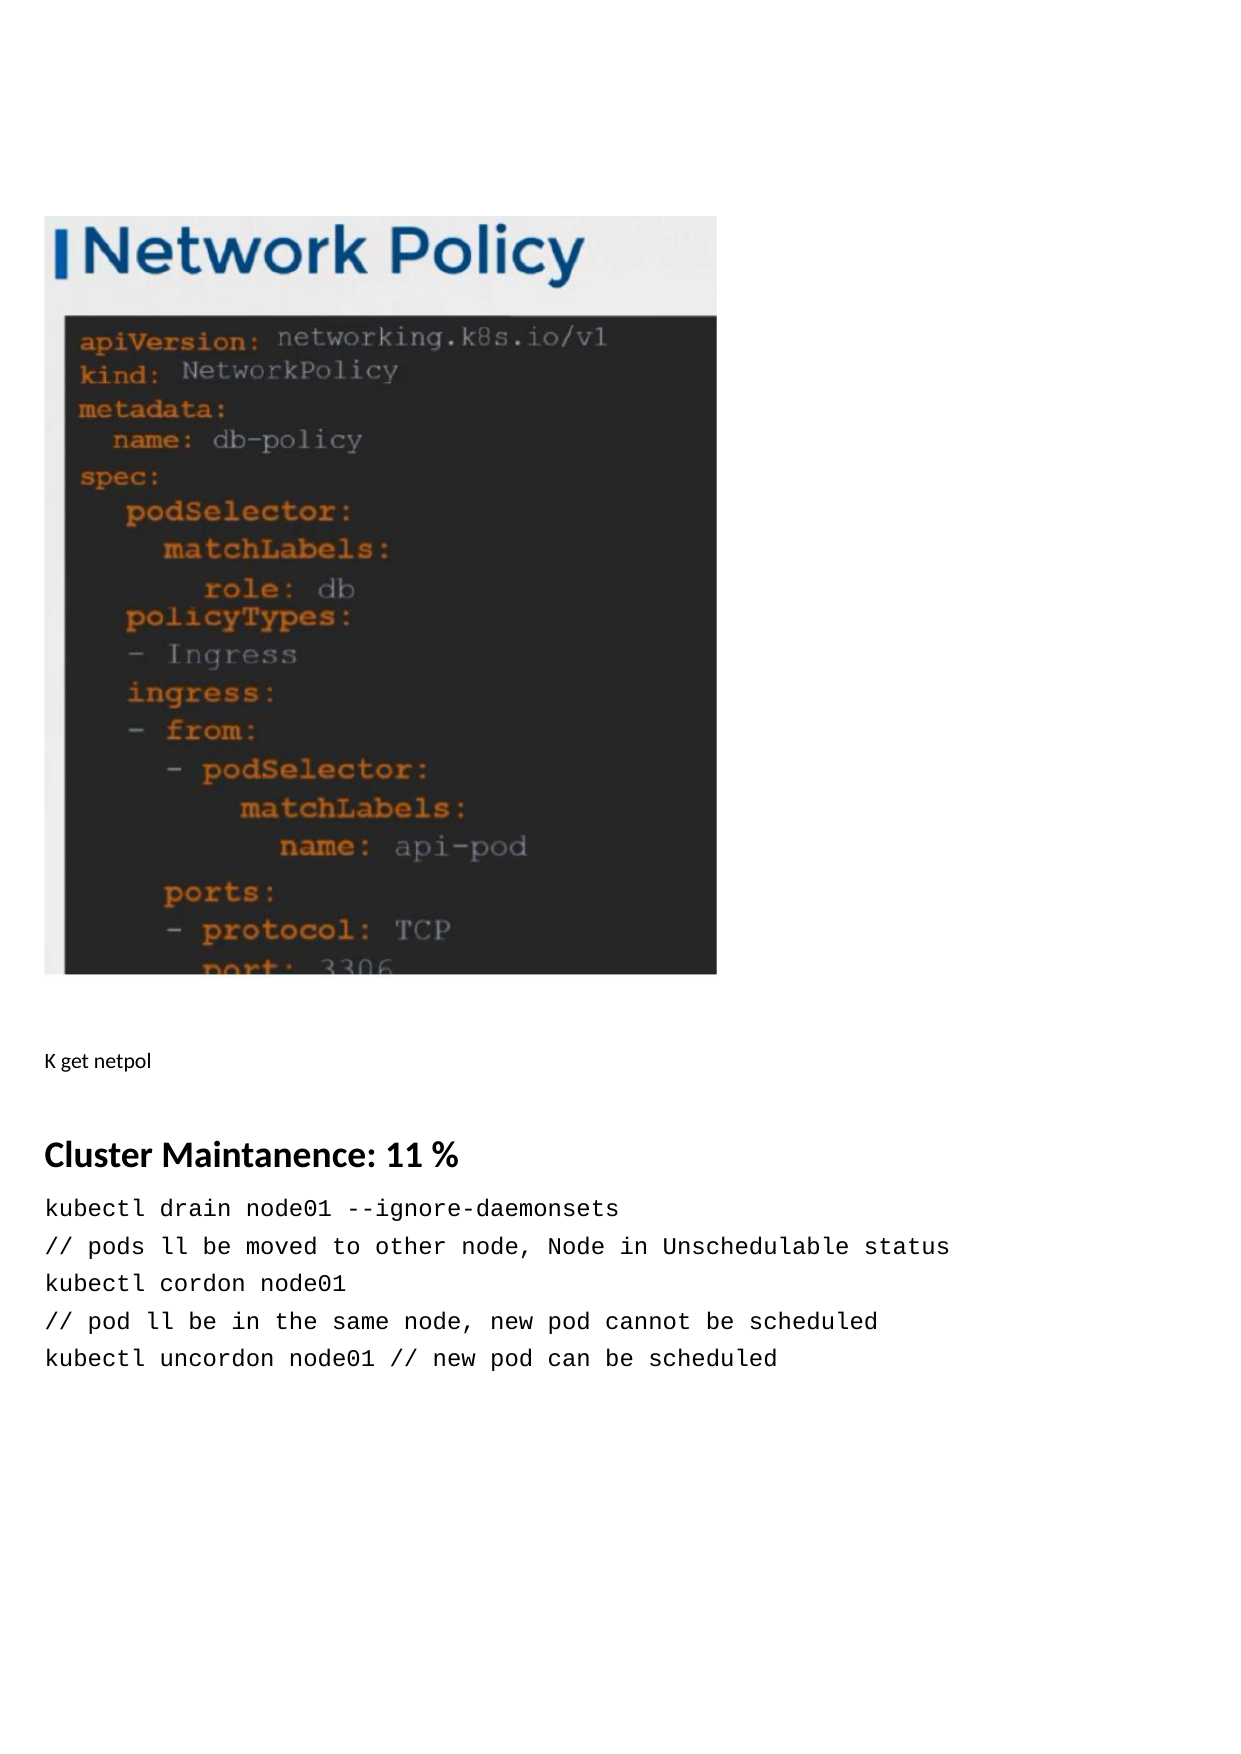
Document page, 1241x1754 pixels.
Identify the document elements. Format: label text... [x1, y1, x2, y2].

text // pods ll be moved to other node, Node in Unschedulable status [44, 1229, 1152, 1267]
text // pod ll be in the same node, new pod cannot be scheduled [44, 1304, 1152, 1342]
picture [44, 216, 718, 978]
text kubectl cordon node01 [44, 1267, 1152, 1304]
text K get netpol [44, 1042, 1152, 1079]
text Cluster Maintanence: 11 % [44, 1117, 1152, 1192]
text kubectl drain node01 --ignore-daemonsets [44, 1192, 1152, 1229]
text kubectl uncordon node01 // new pod can be scheduled [44, 1342, 1152, 1379]
